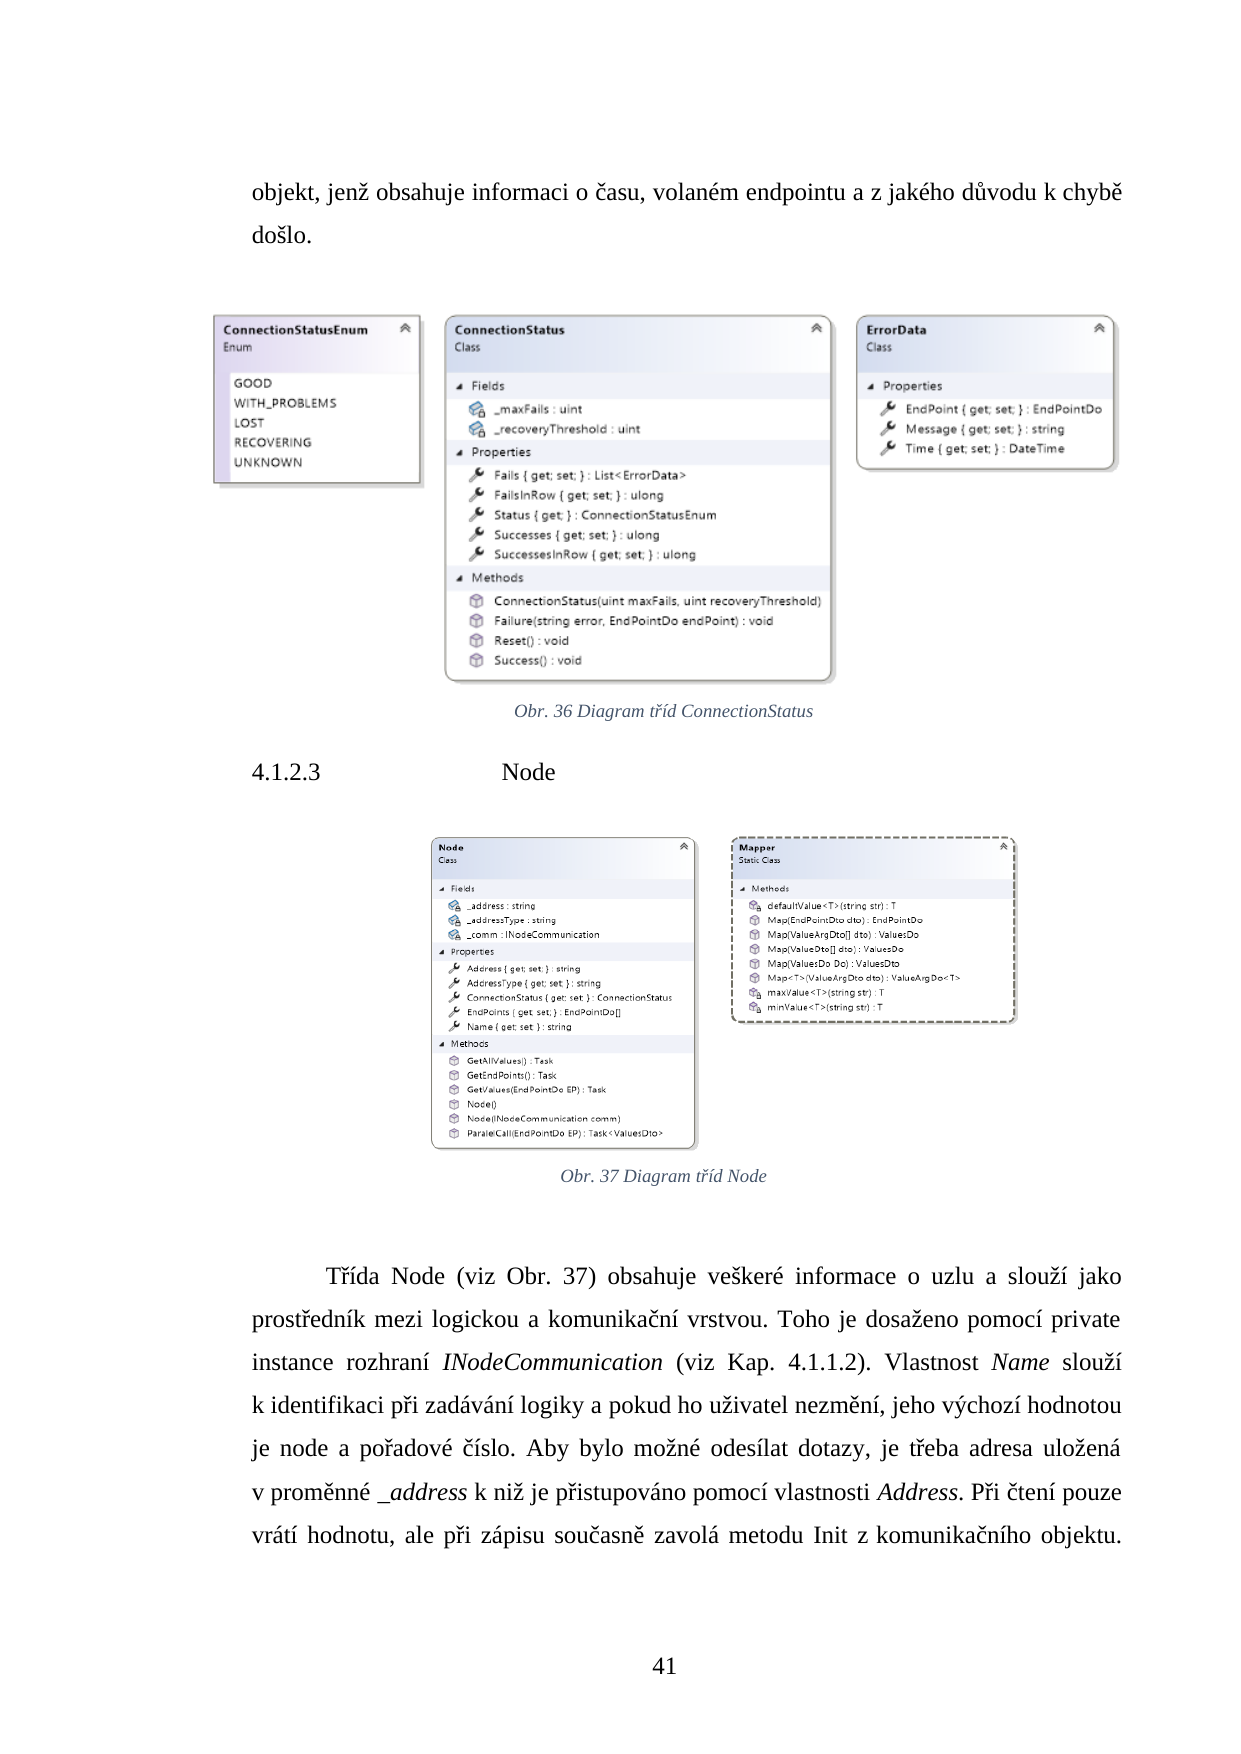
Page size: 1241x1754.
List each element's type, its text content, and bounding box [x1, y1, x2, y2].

picture [425, 829, 1022, 1151]
text Obr. 36 Diagram tříd ConnectionStatus [207, 700, 1122, 722]
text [252, 177, 1122, 249]
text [252, 1261, 1122, 1548]
picture [206, 306, 1123, 686]
subtitle Node [252, 757, 1122, 786]
text Obr. 37 Diagram tříd Node [207, 1165, 1122, 1186]
